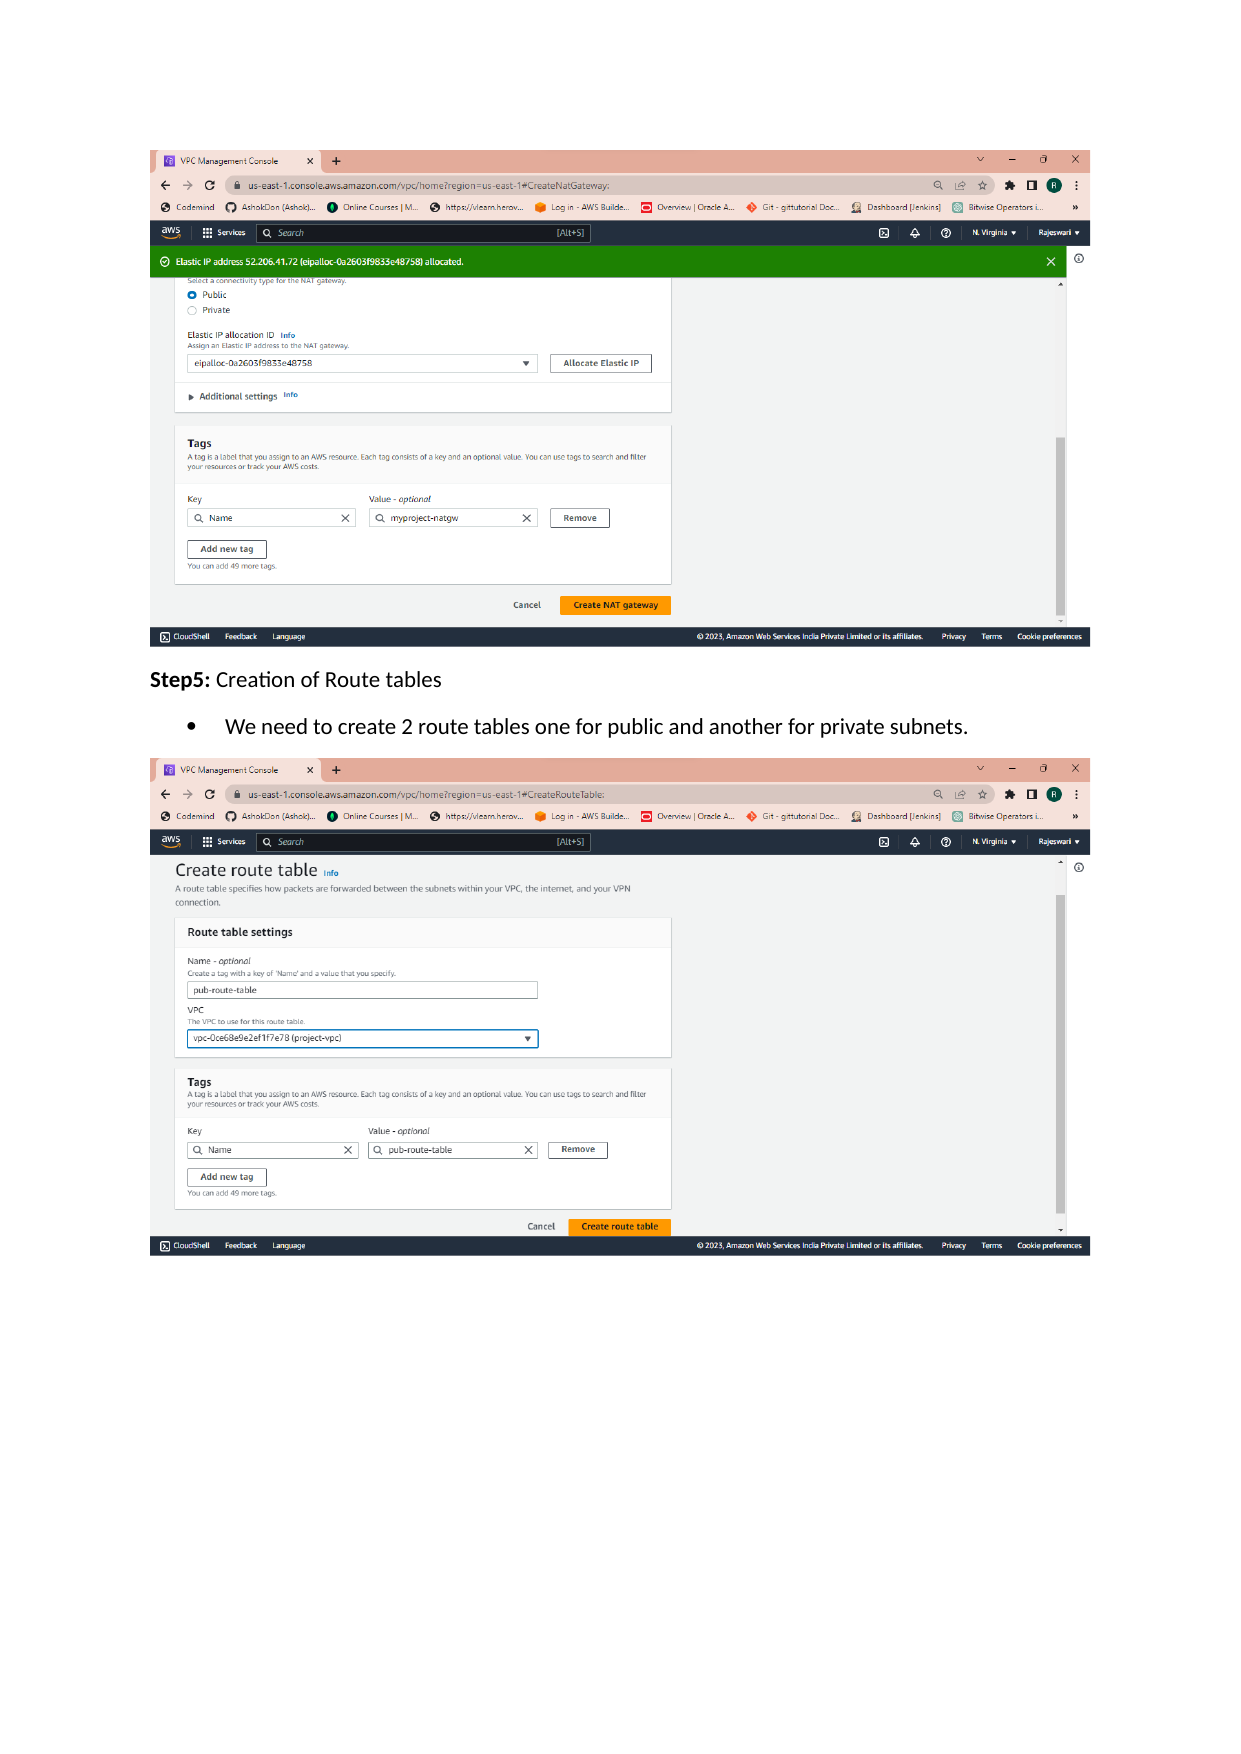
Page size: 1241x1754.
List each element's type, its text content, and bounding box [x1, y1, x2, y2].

picture [150, 758, 1091, 1256]
list We need to create 2 route tables one for public and another for private subnets. [187, 712, 1090, 740]
picture [150, 150, 1091, 647]
text Step5: Creation of Route tables [150, 665, 1090, 693]
